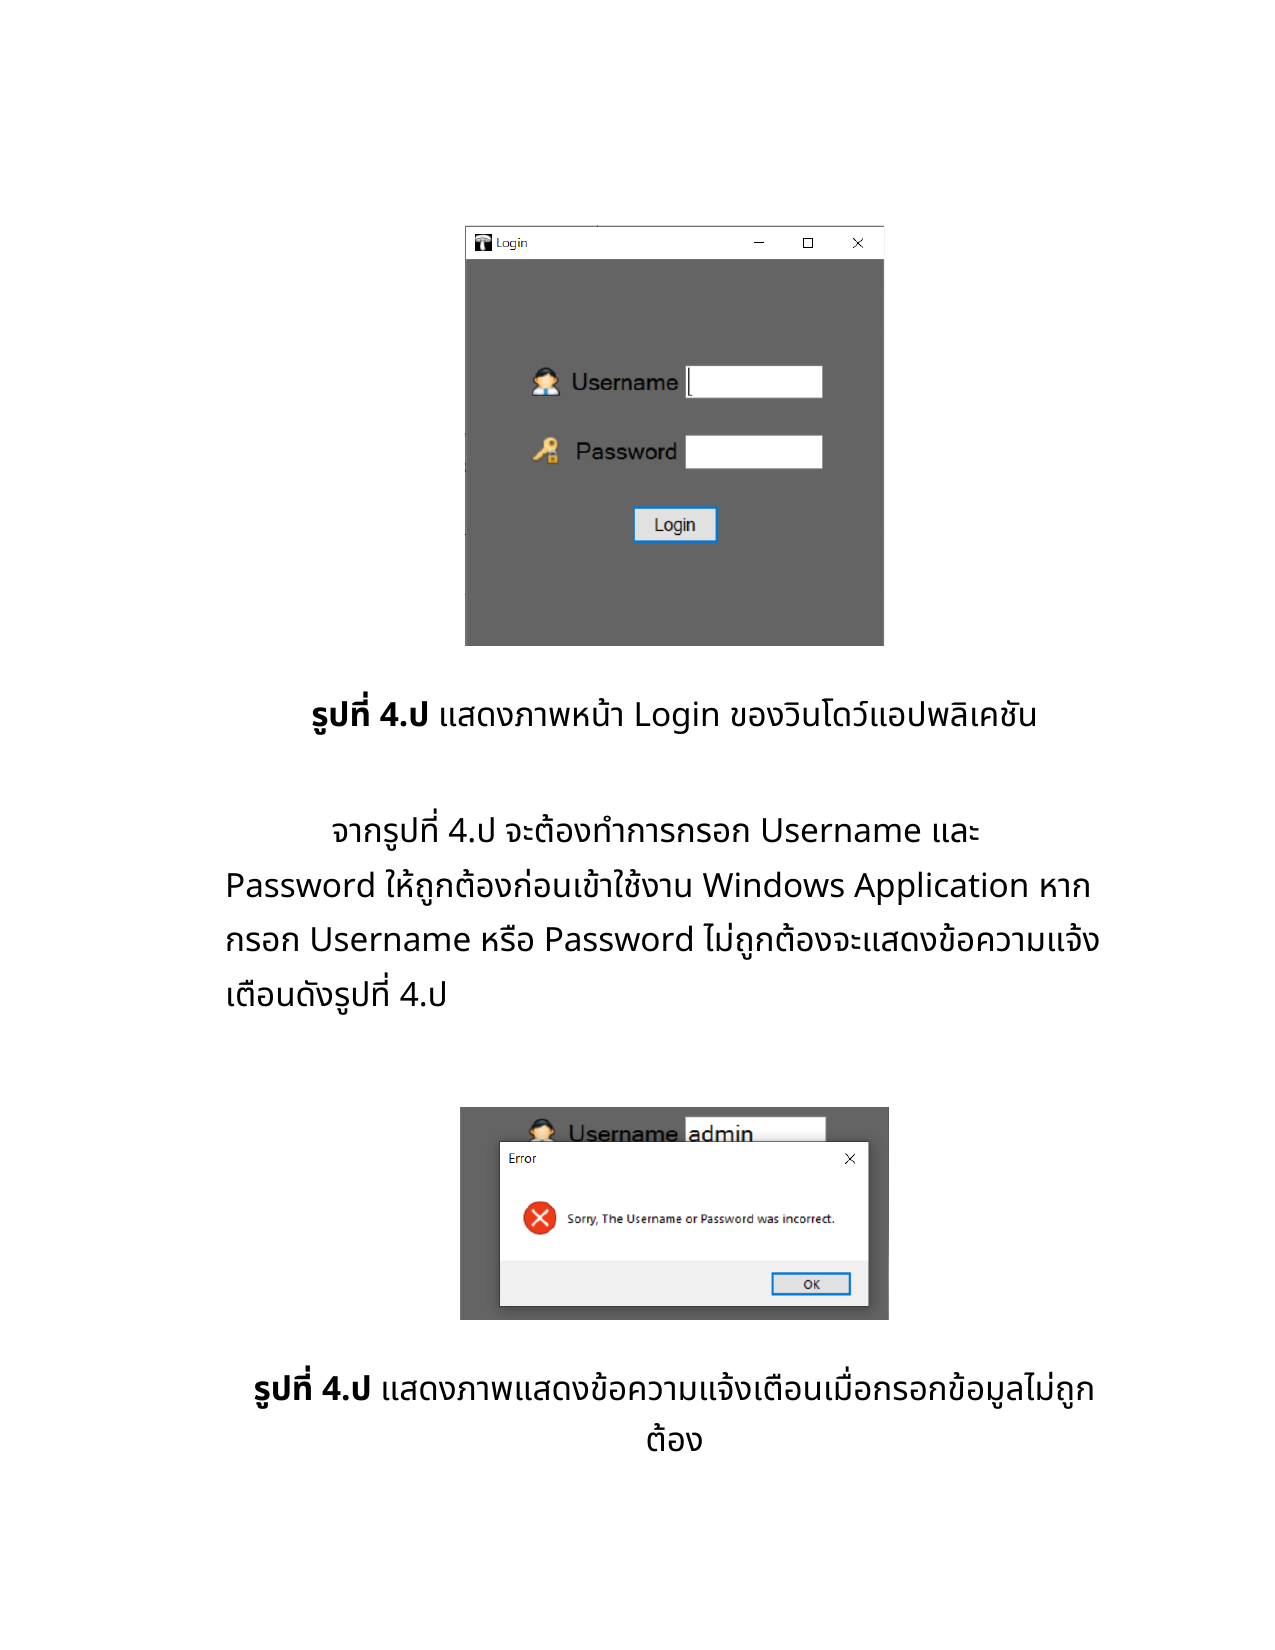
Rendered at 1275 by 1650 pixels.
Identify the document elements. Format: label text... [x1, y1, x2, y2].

table_header รูปที่ 4.ป แสดงภาพหน้า Login ของวินโดว์แอปพลิเคชัน [225, 225, 1124, 741]
picture [460, 1107, 889, 1320]
text จากรูปที่ 4.ป จะต้องทำการกรอก Username และ Password ให้ถูกต้องก่อนเข้าใช้งาน Windows Application หากกรอก Username หรือ Password ไม่ถูกต้องจะแสดงข้อความแจ้งเตือนดังรูปที่ 4.ป [225, 807, 1125, 1021]
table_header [225, 1108, 1124, 1466]
picture [464, 225, 885, 646]
